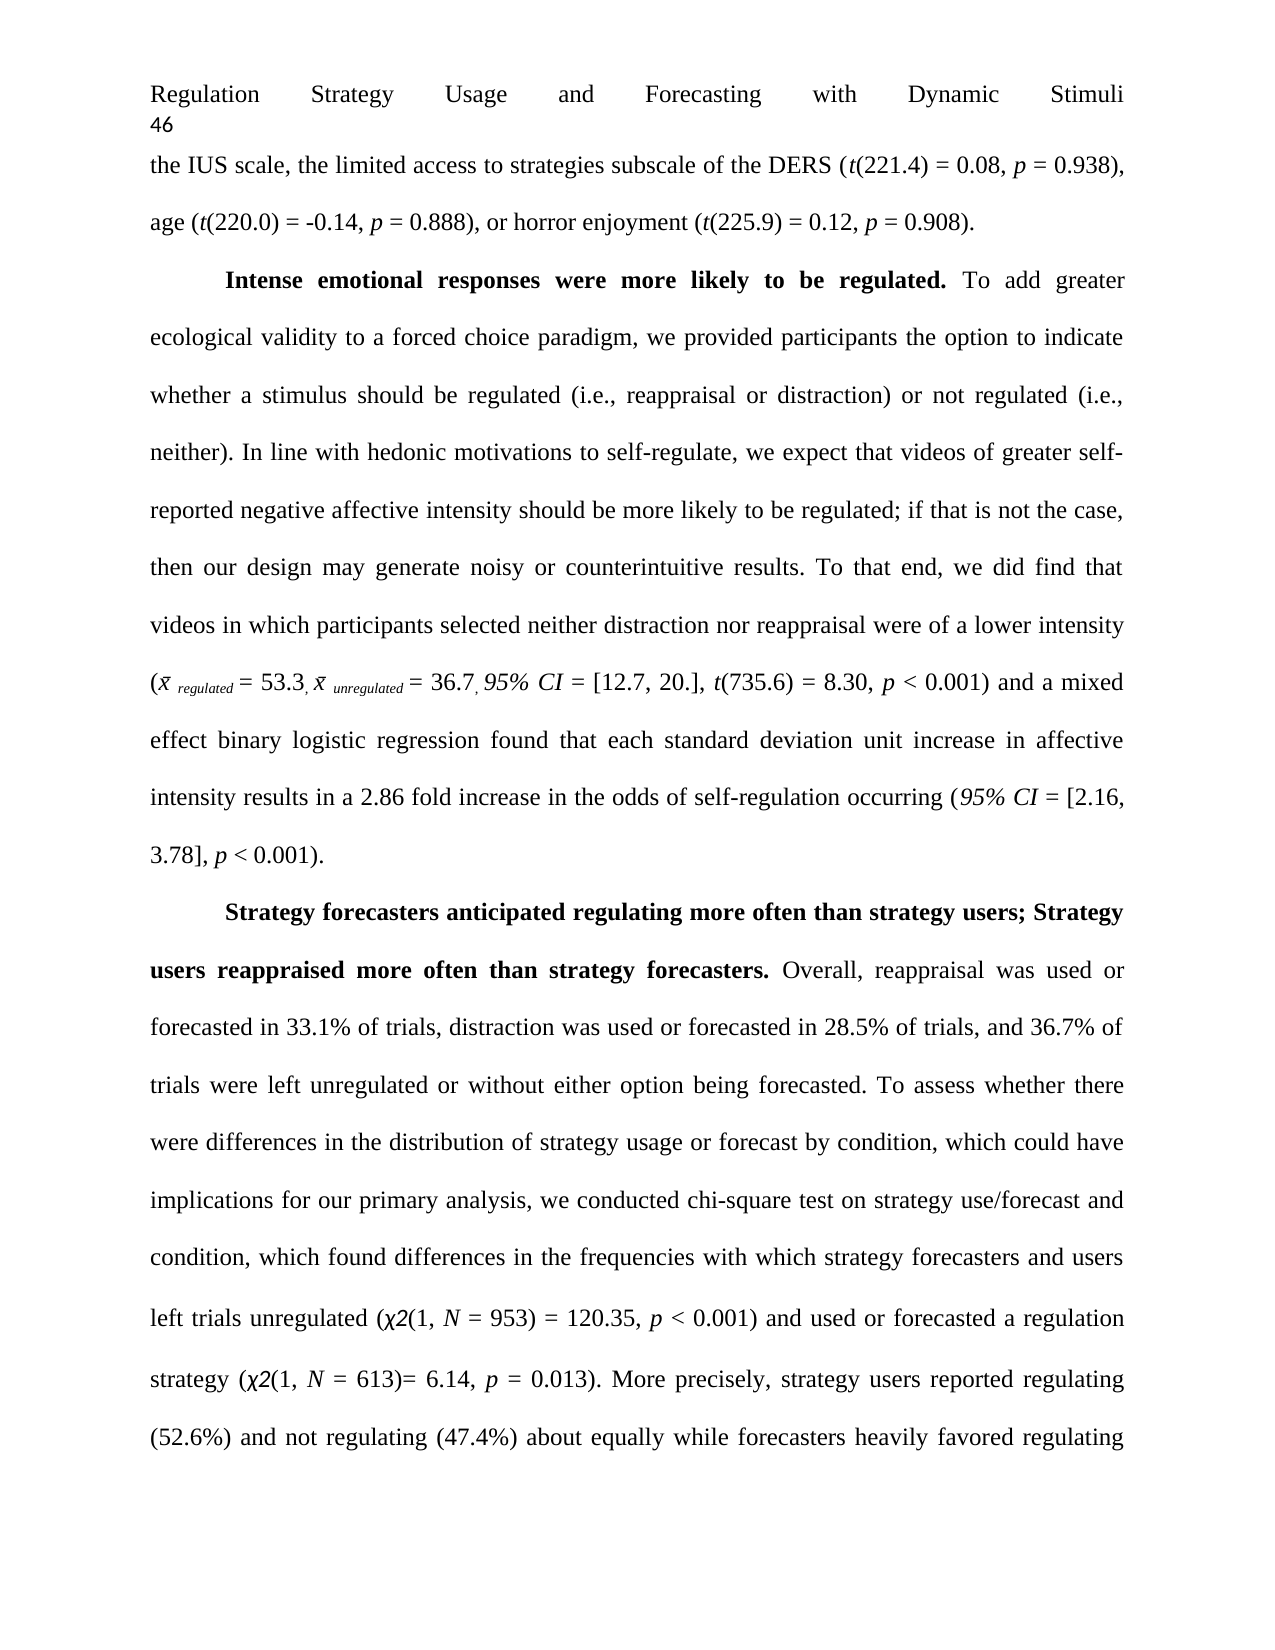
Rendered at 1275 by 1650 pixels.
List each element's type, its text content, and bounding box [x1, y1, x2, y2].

text Intense emotional responses were more likely to be regulated. To add greater ecological validity to a forced choice paradigm, we provided participants the option to indicate whether a stimulus should be regulated (i.e., reappraisal or distraction) or not regulated (i.e., neither). In line with hedonic motivations to self-regulate, we expect that videos of greater self-reported negative affective intensity should be more likely to be regulated; if that is not the case, then our design may generate noisy or counterintuitive results. To that end, we did find that videos in which participants selected neither distraction nor reappraisal were of a lower intensity (x̄ regulated = 53.3, x̄ unregulated = 36.7, 95% CI = [12.7, 20.], t(735.6) = 8.30, p < 0.001) and a mixed effect binary logistic regression found that each standard deviation unit increase in affective intensity results in a 2.86 fold increase in the odds of self-regulation occurring (95% CI = [2.16, 3.78], p < 0.001). [150, 265, 1125, 869]
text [150, 150, 1125, 236]
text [150, 897, 1125, 1451]
